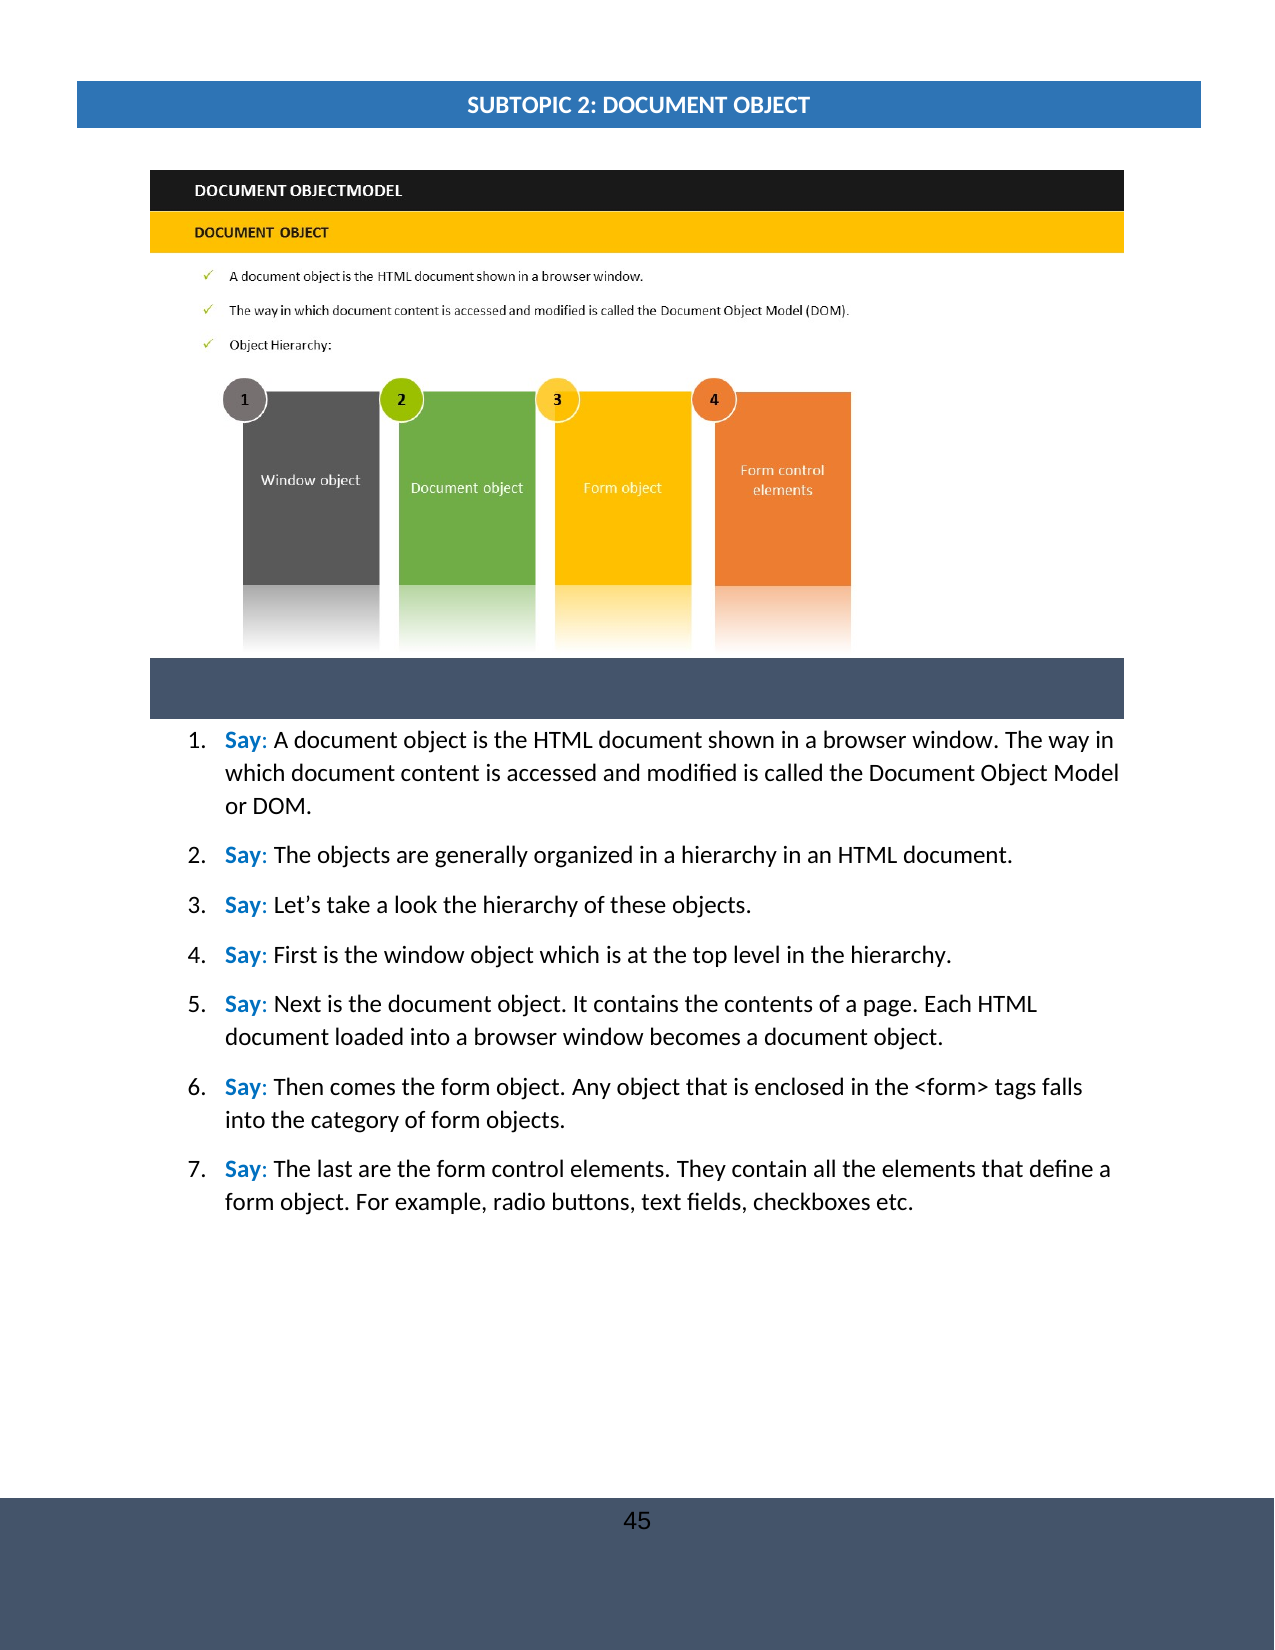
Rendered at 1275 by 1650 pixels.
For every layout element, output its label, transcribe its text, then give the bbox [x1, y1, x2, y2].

picture [150, 170, 1124, 719]
list Say: The objects are generally organized in a hierarchy in an HTML document. [187, 839, 1125, 870]
list Say: First is the window object which is at the top level in the hierarchy. [187, 939, 1125, 969]
list Say: The last are the form control elements. They contain all the elements that define a form object. For example, radio buttons, text fields, checkboxes etc. [187, 1153, 1125, 1217]
list Say: Let’s take a look the hierarchy of these objects. [187, 889, 1125, 920]
list Say: Then comes the form object. Any object that is enclosed in the <form> tags falls into the category of form objects. [187, 1071, 1125, 1134]
list Say: A document object is the HTML document shown in a browser window. The way in which document content is accessed and modified is called the Document Object Model or DOM. [187, 724, 1125, 821]
list Say: Next is the document object. It contains the contents of a page. Each HTML document loaded into a browser window becomes a document object. [187, 988, 1125, 1052]
